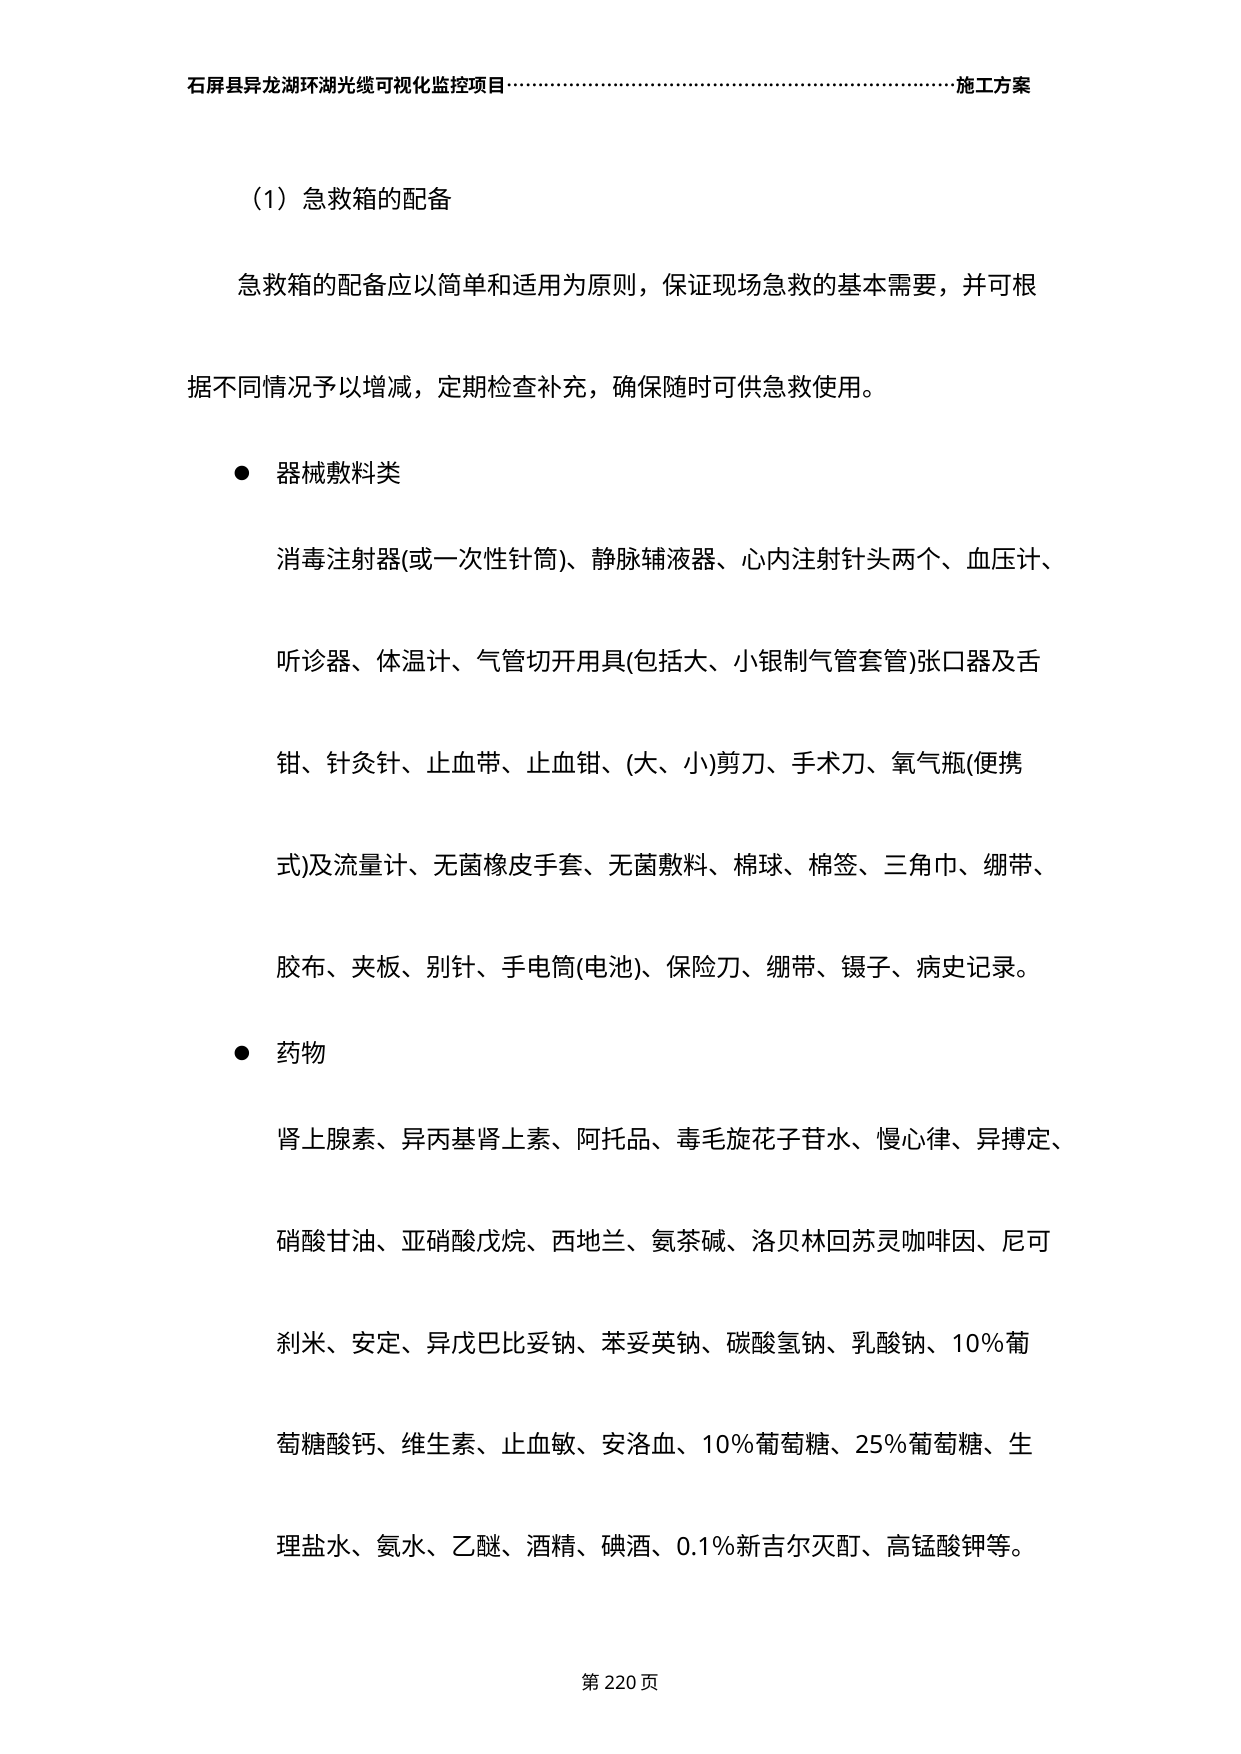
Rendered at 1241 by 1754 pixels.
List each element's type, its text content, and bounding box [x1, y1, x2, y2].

text 急救箱的配备应以简单和适用为原则，保证现场急救的基本需要，并可根据不同情况予以增减，定期检查补充，确保随时可供急救使用。 [187, 250, 1053, 420]
text （1）急救箱的配备 [187, 164, 1053, 232]
list 器械敷料类 [232, 438, 1053, 506]
text 消毒注射器(或一次性针筒)、静脉辅液器、心内注射针头两个、血压计、听诊器、体温计、气管切开用具(包括大、小银制气管套管)张口器及舌钳、针灸针、止血带、止血钳、(大、小)剪刀、手术刀、氧气瓶(便携式)及流量计、无菌橡皮手套、无菌敷料、棉球、棉签、三角巾、绷带、胶布、夹板、别针、手电筒(电池)、保险刀、绷带、镊子、病史记录。 [276, 524, 1053, 999]
text 肾上腺素、异丙基肾上素、阿托品、毒毛旋花子苷水、慢心律、异搏定、硝酸甘油、亚硝酸戊烷、西地兰、氨茶碱、洛贝林回苏灵咖啡因、尼可刹米、安定、异戊巴比妥钠、苯妥英钠、碳酸氢钠、乳酸钠、10％葡萄糖酸钙、维生素、止血敏、安洛血、10％葡萄糖、25％葡萄糖、生理盐水、氨水、乙醚、酒精、碘酒、0.1％新吉尔灭酊、高锰酸钾等。 [276, 1103, 1053, 1579]
list 药物 [232, 1017, 1053, 1085]
